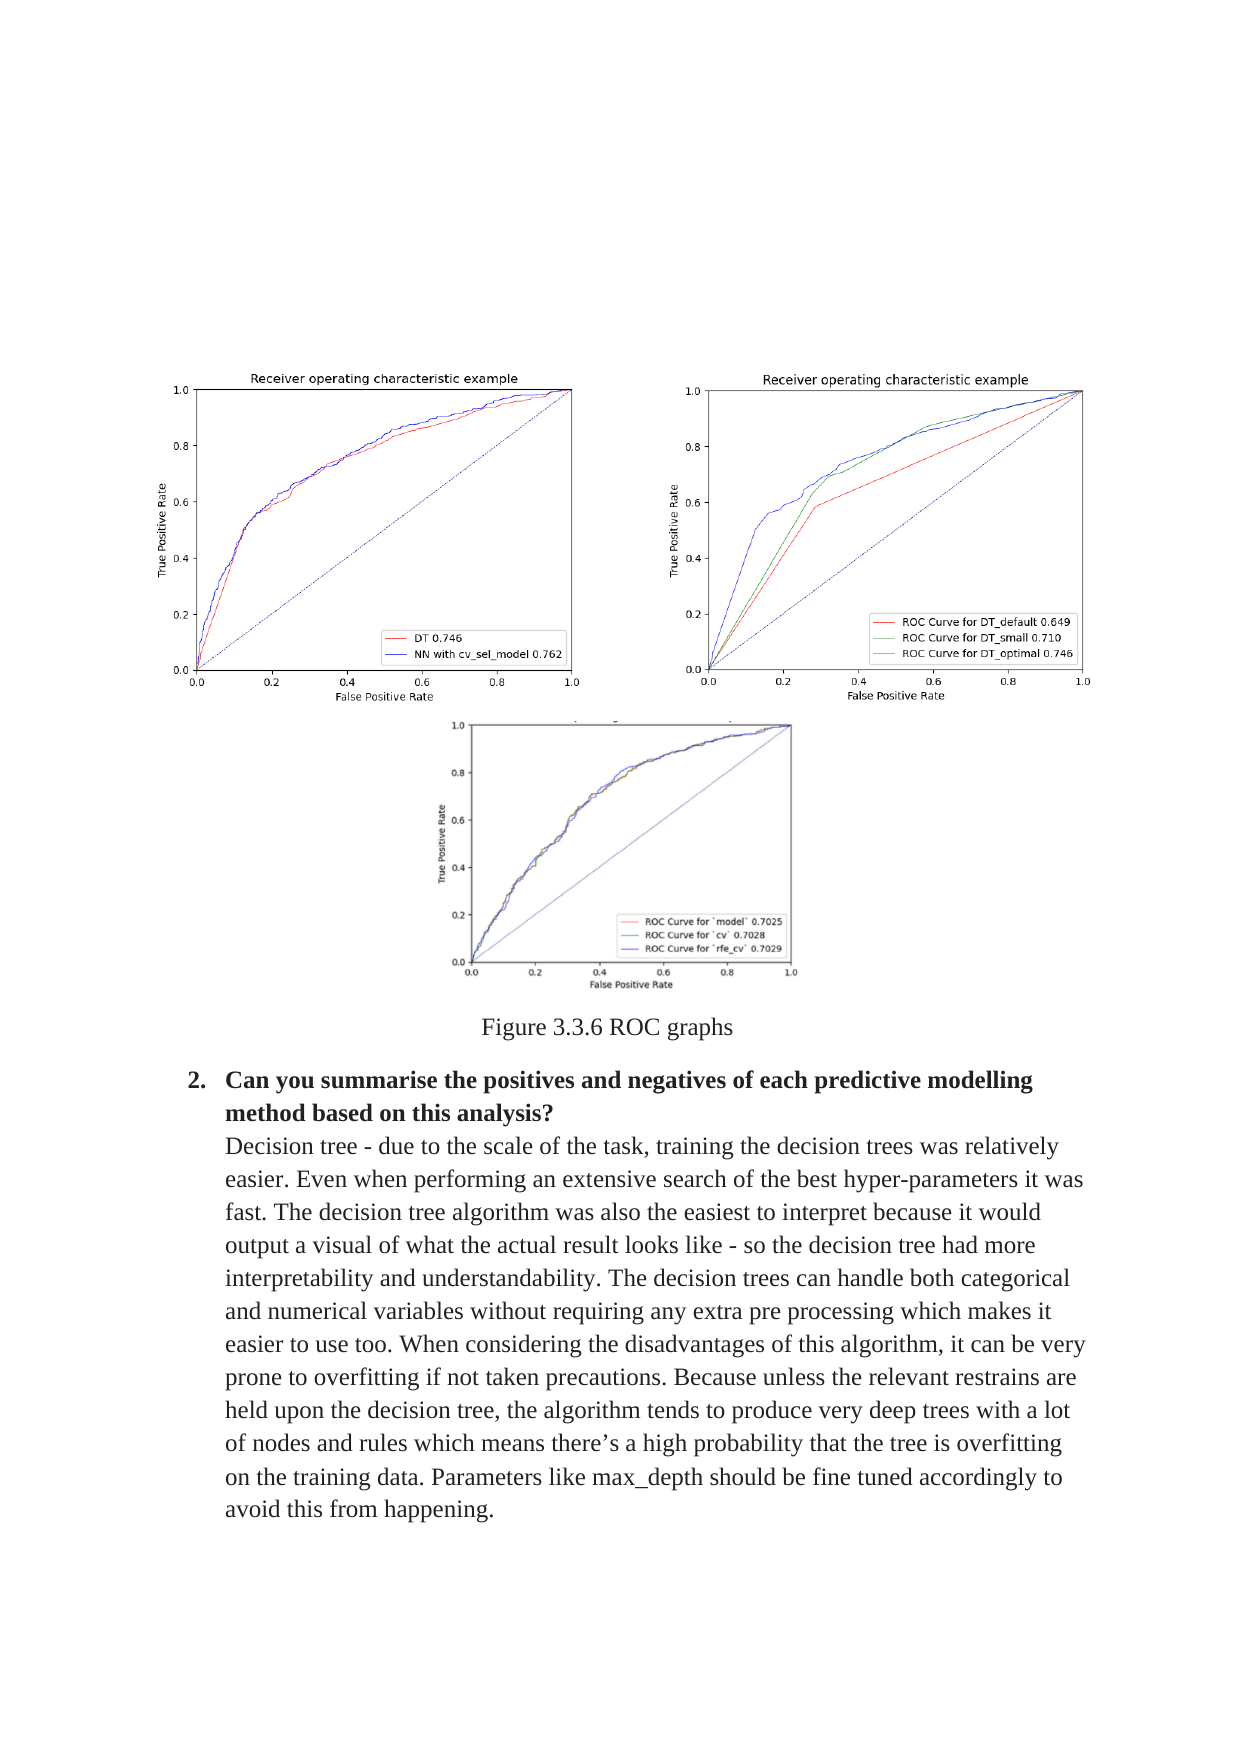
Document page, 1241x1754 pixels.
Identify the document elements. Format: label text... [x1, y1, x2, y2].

picture [662, 366, 1098, 709]
text Figure 3.3.6 ROC graphs [450, 1012, 1090, 1040]
picture [429, 721, 810, 1002]
picture [150, 366, 587, 710]
list Can you summarise the positives and negatives of each predictive modelling method based on this analysis? [187, 1065, 1090, 1127]
text Decision tree - due to the scale of the task, training the decision trees was relatively easier. Even when performing an extensive search of the best hyper-parameters it was fast. The decision tree algorithm was also the easiest to interpret because it would output a visual of what the actual result looks like - so the decision tree had more interpretability and understandability. The decision trees can handle both categorical and numerical variables without requiring any extra pre processing which makes it easier to use too. When considering the disadvantages of this algorithm, it can be very prone to overfitting if not taken precautions. Because unless the relevant restrains are held upon the decision tree, the algorithm tends to produce very deep trees with a lot of nodes and rules which means there’s a high probability that the tree is overfitting on the training data. Parameters like max_depth should be fine tuned accordingly to avoid this from happening. [225, 1131, 1090, 1523]
